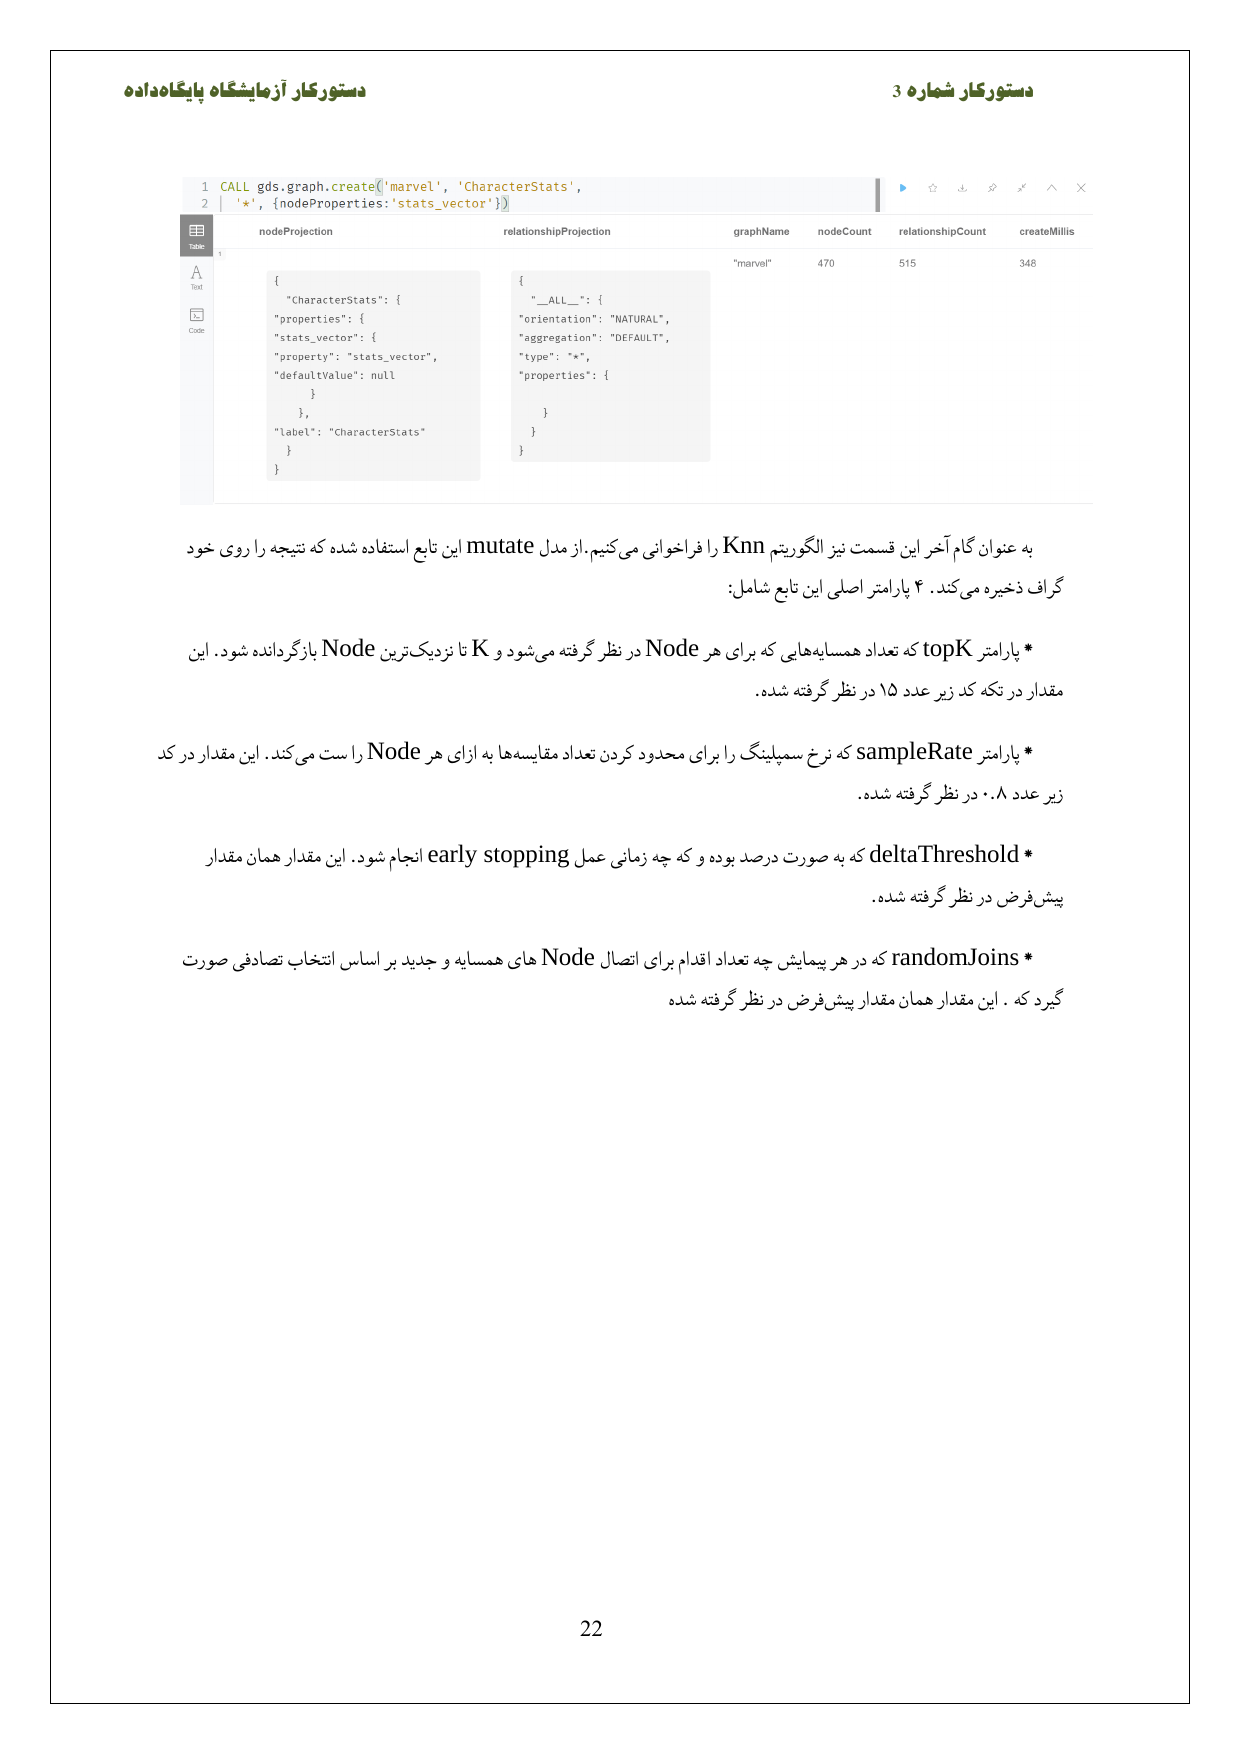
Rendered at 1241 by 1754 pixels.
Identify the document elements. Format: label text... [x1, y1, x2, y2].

text به عنوان گام آخر این قسمت نیز الگوریتم Knn را فراخوانی می‌کنیم.از مدل mutate این تابع استفاده شده که نتیجه را روی خود گراف ذخیره می‌کند. ۴ پارامتر اصلی این تابع شامل: [150, 530, 1063, 607]
text * پارامتر topK که تعداد همسایه‌هایی که برای هر Node در نظر گرفته می‌‌شود و K تا نزدیک‌ترین Node بازگردانده شود. این مقدار در تکه کد زیر عدد ۱۵ در نظر گرفته شده. [150, 633, 1063, 710]
picture [180, 177, 1093, 505]
text * deltaThreshold که به صورت درصد بوده و که چه زمانی عمل early stopping انجام شود. این مقدار همان مقدار پیش‌فرض در نظر گرفته شده. [150, 839, 1063, 916]
text * randomJoins که در هر پیمایش چه تعداد اقدام برای اتصال Node های همسایه و جدید بر اساس انتخاب تصادفی صورت گیرد که . این مقدار همان مقدار پیش‌فرض در نظر گرفته شده [150, 942, 1063, 1019]
text * پارامتر sampleRate که نرخ سمپلینگ را برای محدود کردن تعداد مقایسه‌ها به ازای هر Node را ست می‌کند. این مقدار در کد زیر عدد ۰.۸ در نظر گرفته شده. [150, 736, 1063, 813]
